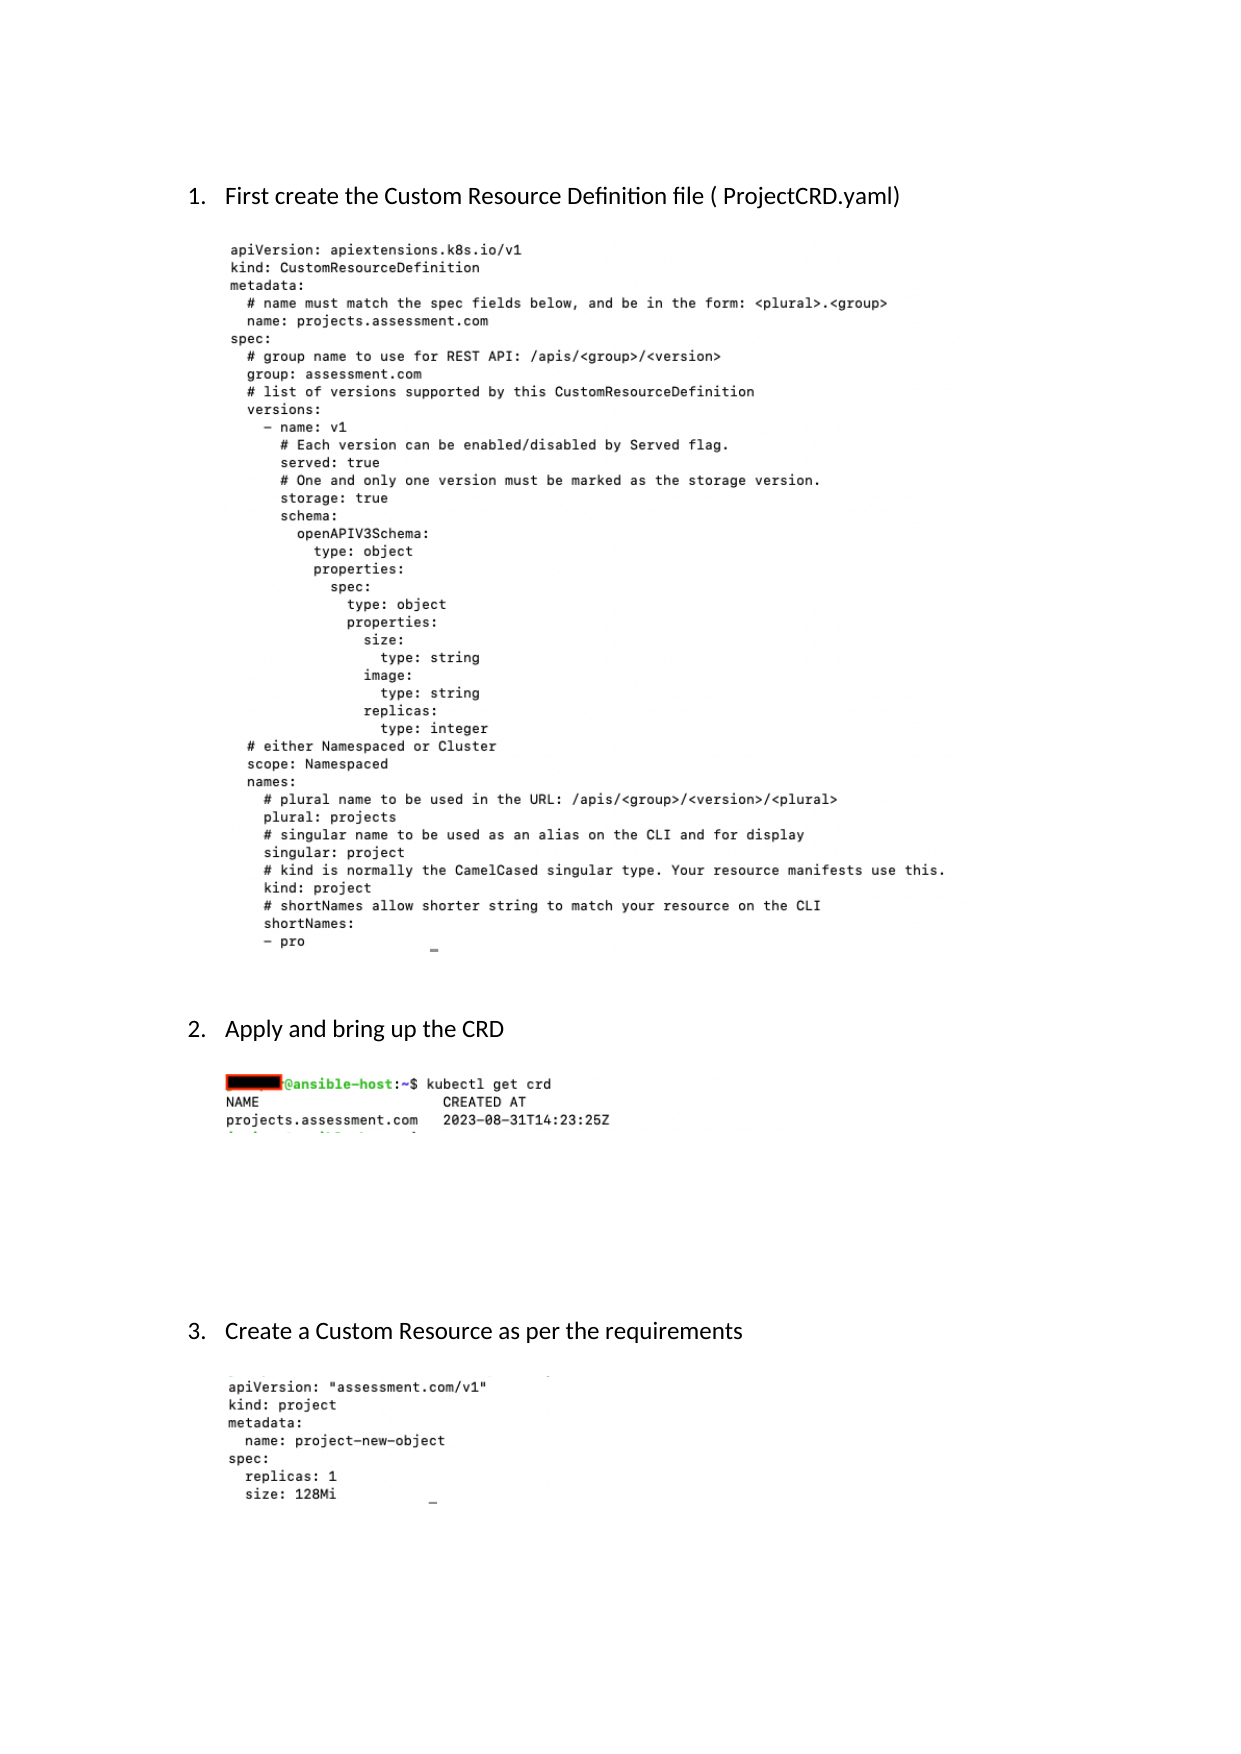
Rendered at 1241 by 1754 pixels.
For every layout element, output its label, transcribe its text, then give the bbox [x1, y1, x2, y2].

list Create a Custom Resource as per the requirements [187, 1316, 1090, 1346]
list Apply and bring up the CRD [187, 1013, 1090, 1043]
picture [225, 1074, 788, 1133]
list First create the Custom Resource Definition file ( ProjectCRD.yaml) [187, 181, 1090, 211]
picture [225, 241, 969, 952]
picture [225, 1376, 550, 1504]
